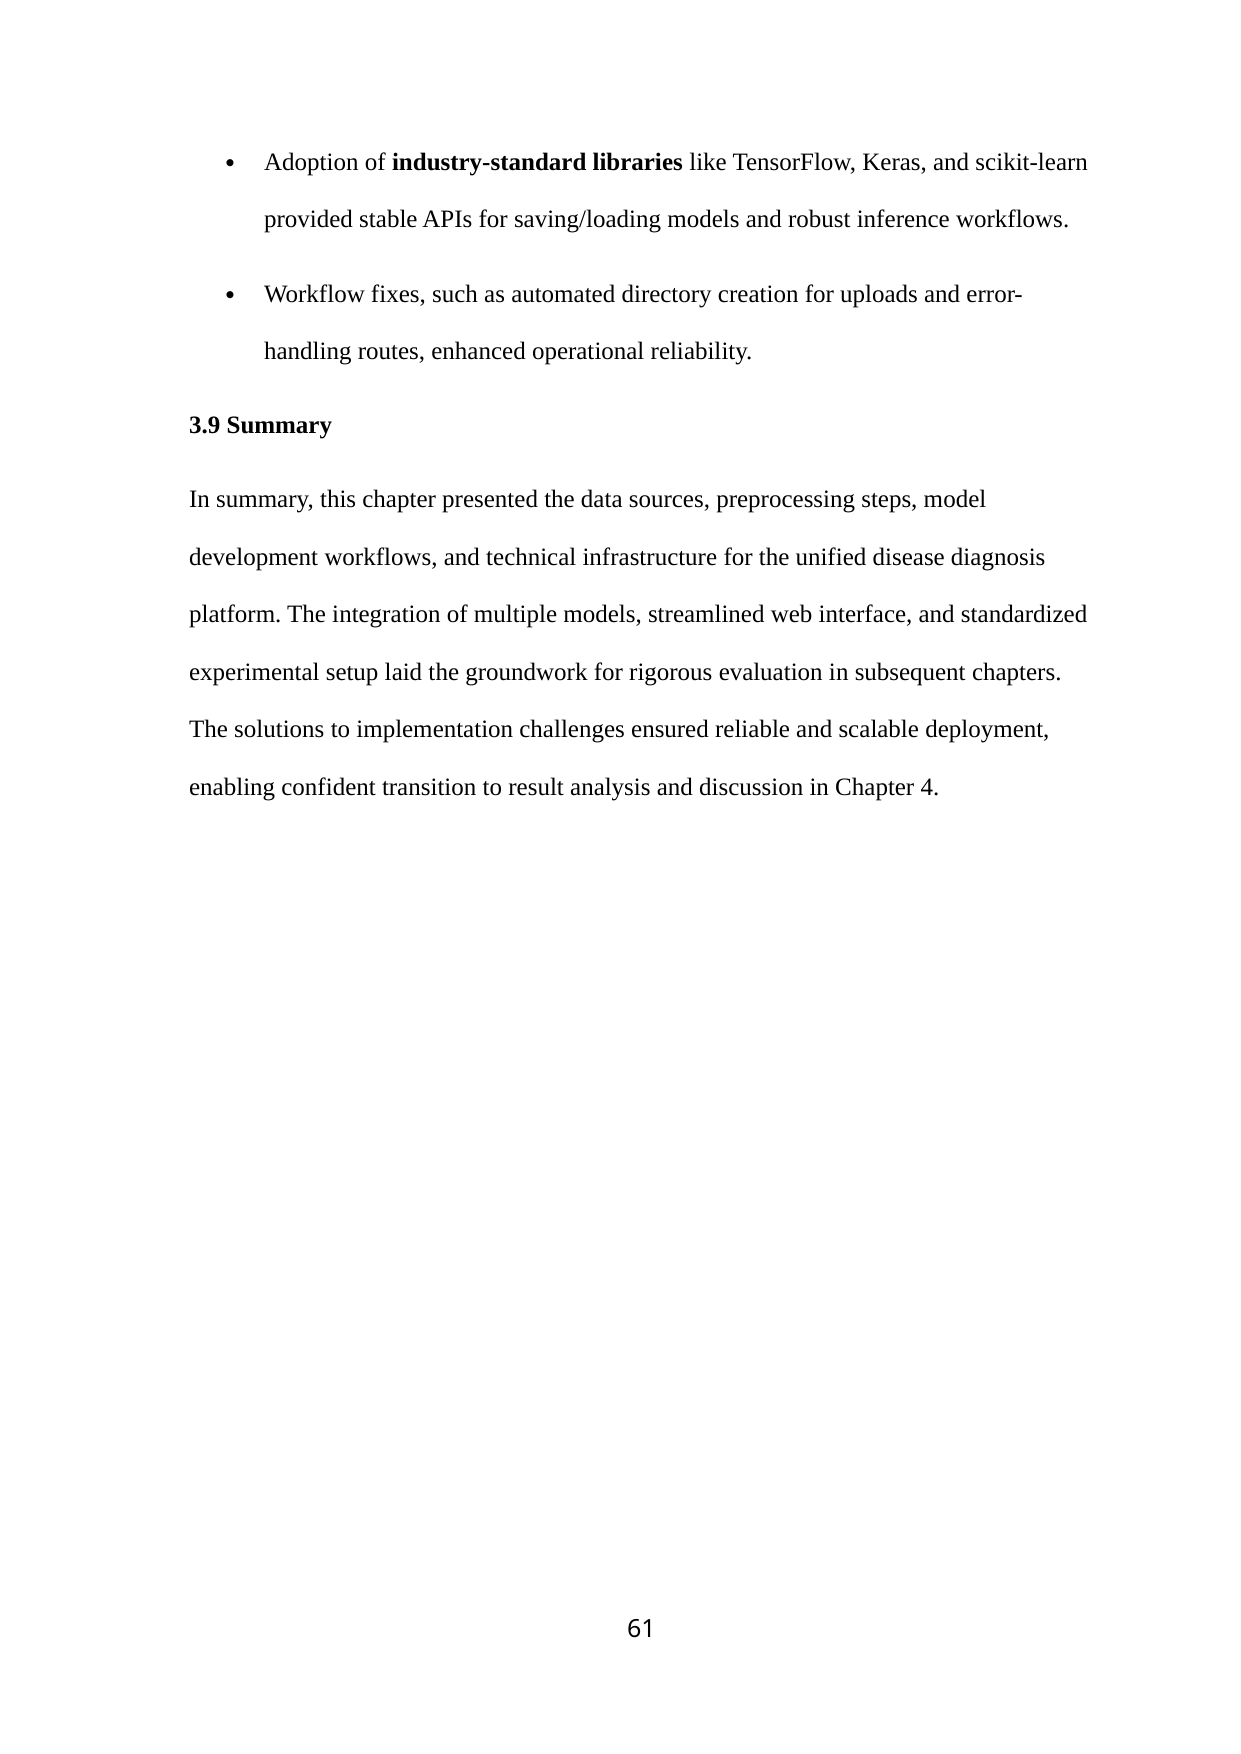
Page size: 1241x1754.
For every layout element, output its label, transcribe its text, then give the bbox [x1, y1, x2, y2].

text 3.9 Summary [189, 410, 1093, 439]
list Workflow fixes, such as automated directory creation for uploads and error-handling routes, enhanced operational reliability. [226, 279, 1093, 365]
text In summary, this chapter presented the data sources, preprocessing steps, model development workflows, and technical infrastructure for the unified disease diagnosis platform. The integration of multiple models, streamlined web interface, and standardized experimental setup laid the groundwork for rigorous evaluation in subsequent chapters. The solutions to implementation challenges ensured reliable and scalable deployment, enabling confident transition to result analysis and discussion in Chapter 4. [189, 484, 1093, 801]
list Adoption of industry-standard libraries like TensorFlow, Keras, and scikit-learn provided stable APIs for saving/loading models and robust inference workflows. [226, 147, 1093, 233]
